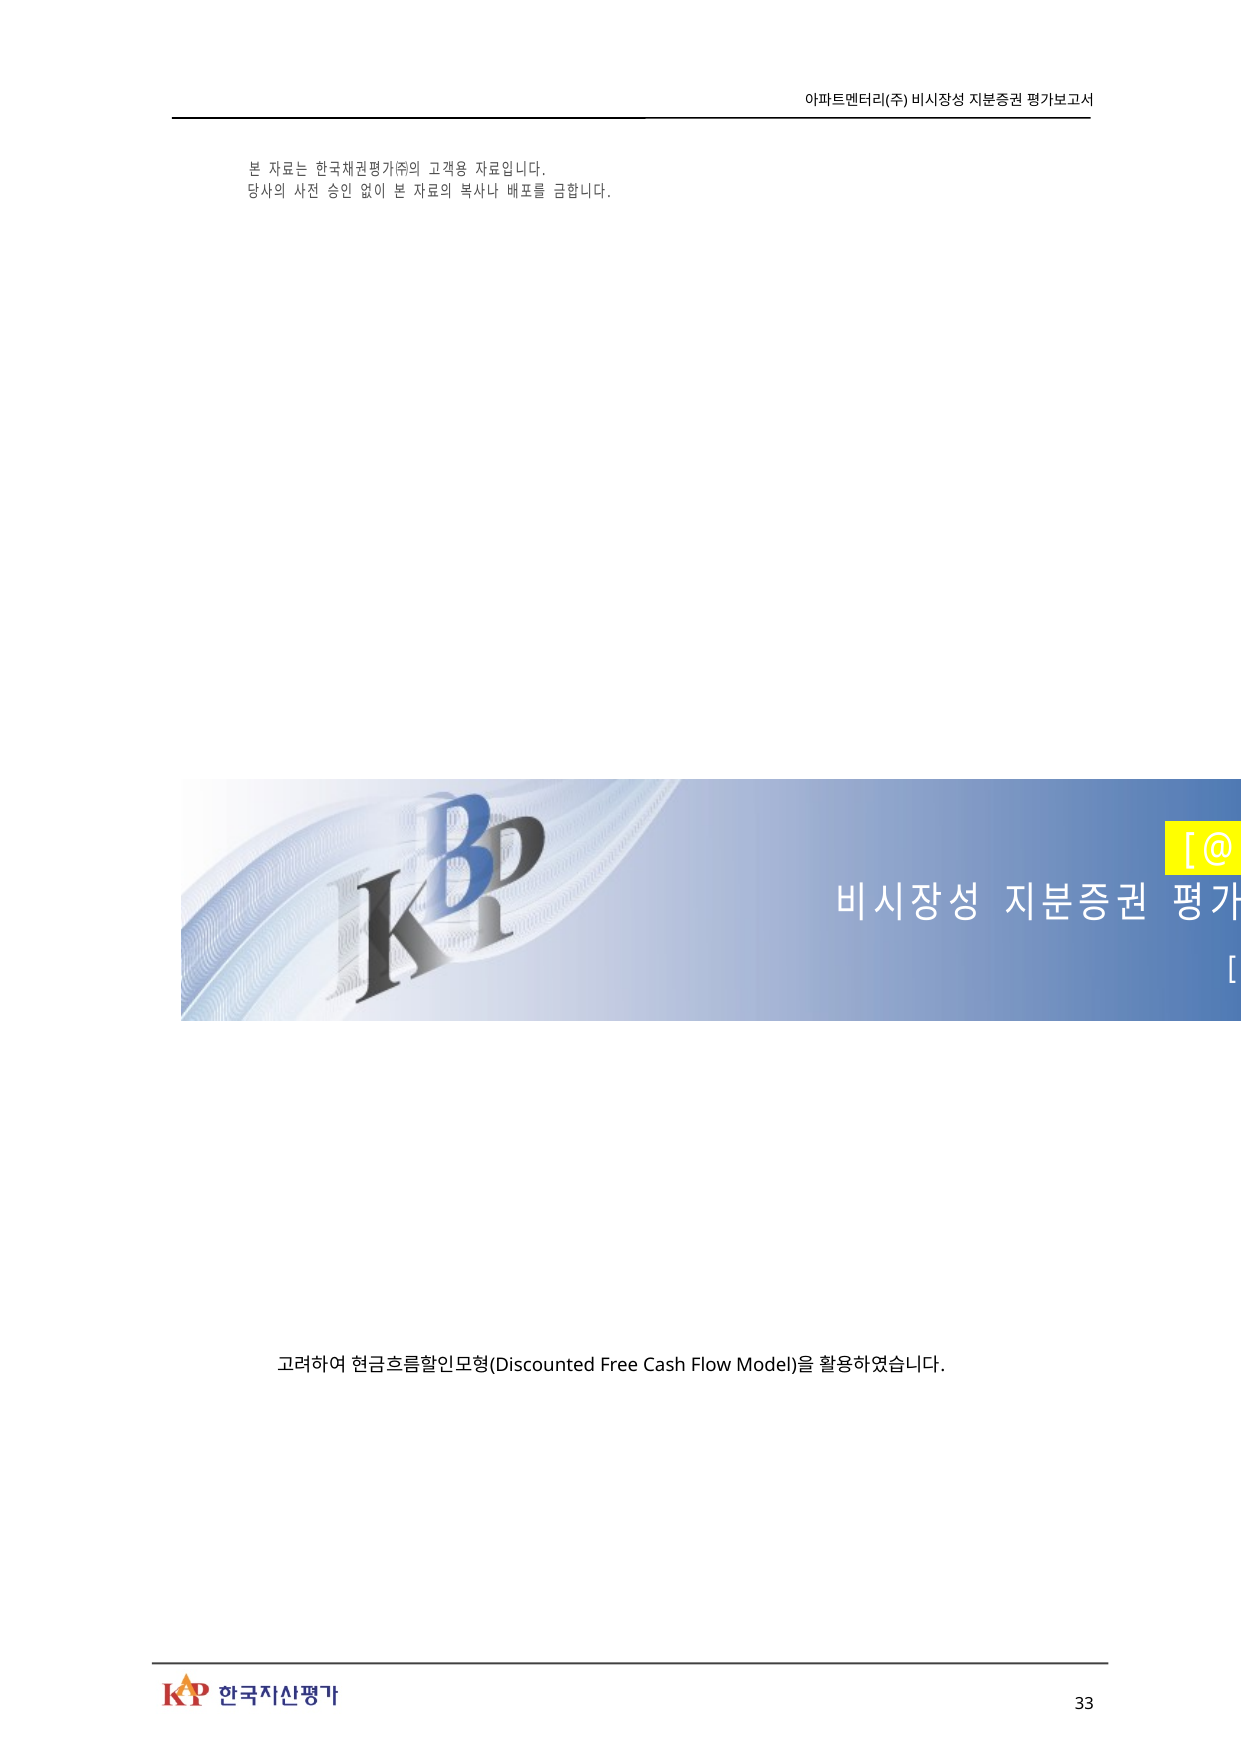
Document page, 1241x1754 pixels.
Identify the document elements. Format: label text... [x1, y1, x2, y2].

picture [155, 1669, 345, 1714]
text 아파트멘터리(주) 비시장성 주식의 평가를 위해 회사 및 해당 산업의 특성과 입수 가능한 근거자료 등을 고려하여 현금흐름할인모형(Discounted Free Cash Flow Model)을 활용하였습니다. [250, 1344, 1094, 1382]
